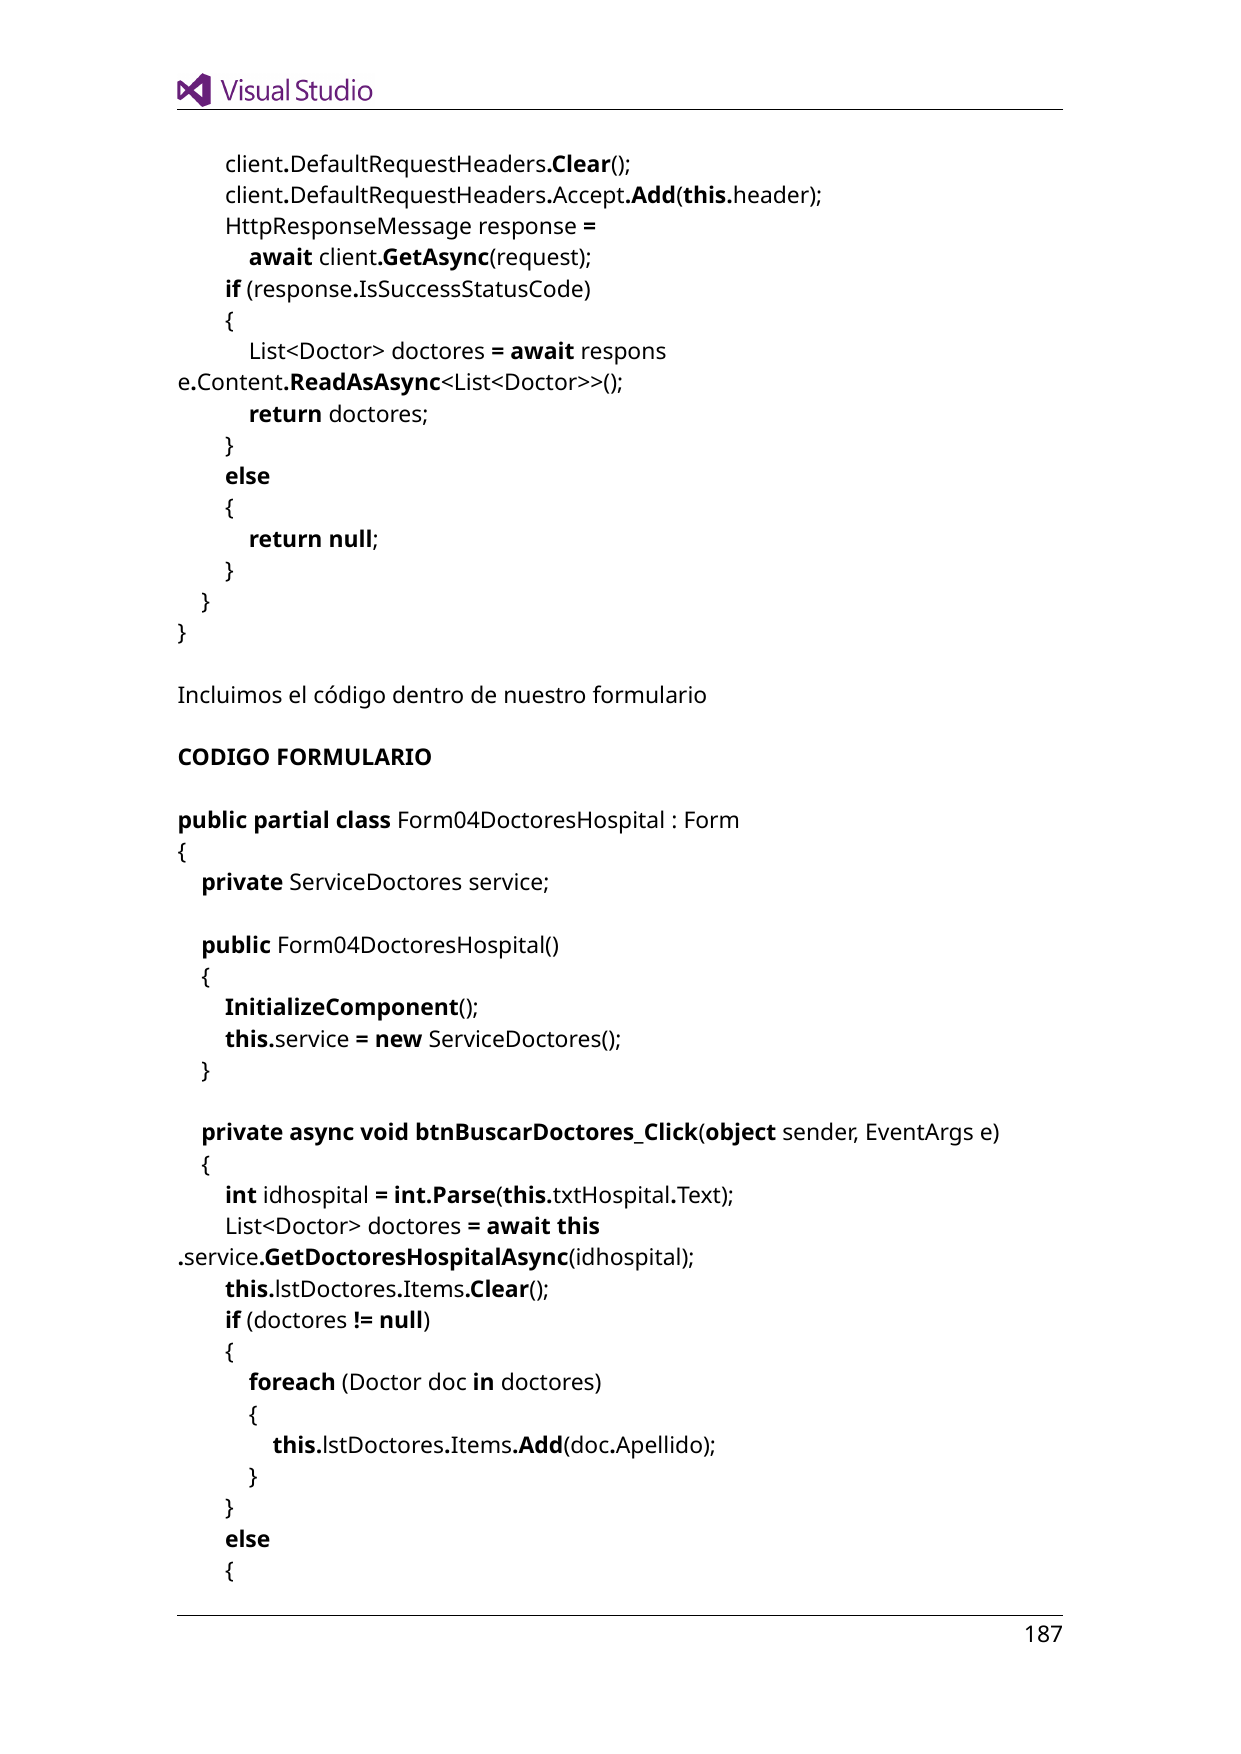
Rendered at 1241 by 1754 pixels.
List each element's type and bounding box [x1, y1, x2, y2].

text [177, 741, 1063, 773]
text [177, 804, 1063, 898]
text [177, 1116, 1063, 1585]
picture [177, 73, 375, 107]
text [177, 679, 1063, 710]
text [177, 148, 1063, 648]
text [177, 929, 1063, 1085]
